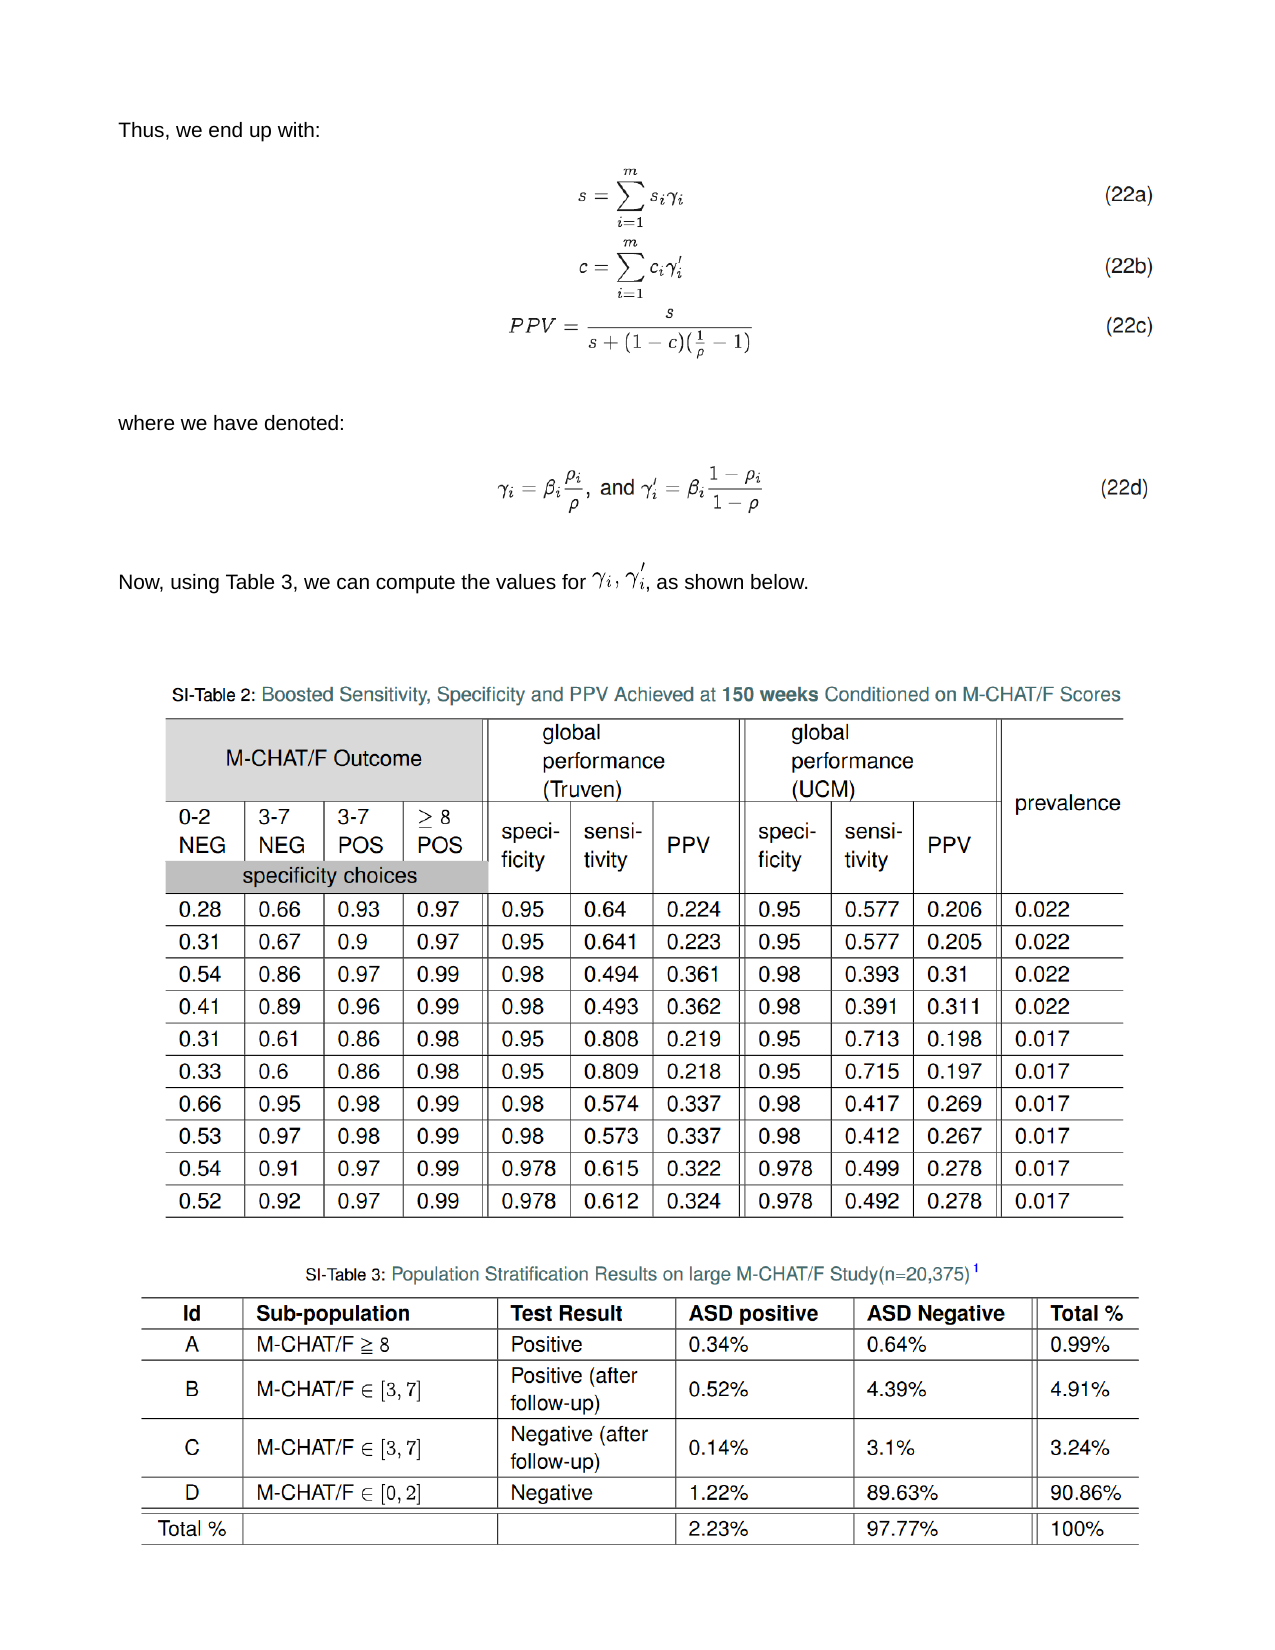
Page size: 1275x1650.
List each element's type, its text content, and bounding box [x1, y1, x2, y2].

text Now, using Table 3, we can compute the values for , as shown below. [118, 515, 1157, 594]
text where we have denoted: [118, 363, 1157, 434]
text Thus, we end up with: [118, 118, 1157, 142]
picture [118, 666, 1157, 1234]
picture [120, 1250, 1159, 1572]
picture [118, 166, 1157, 363]
picture [118, 458, 1157, 515]
